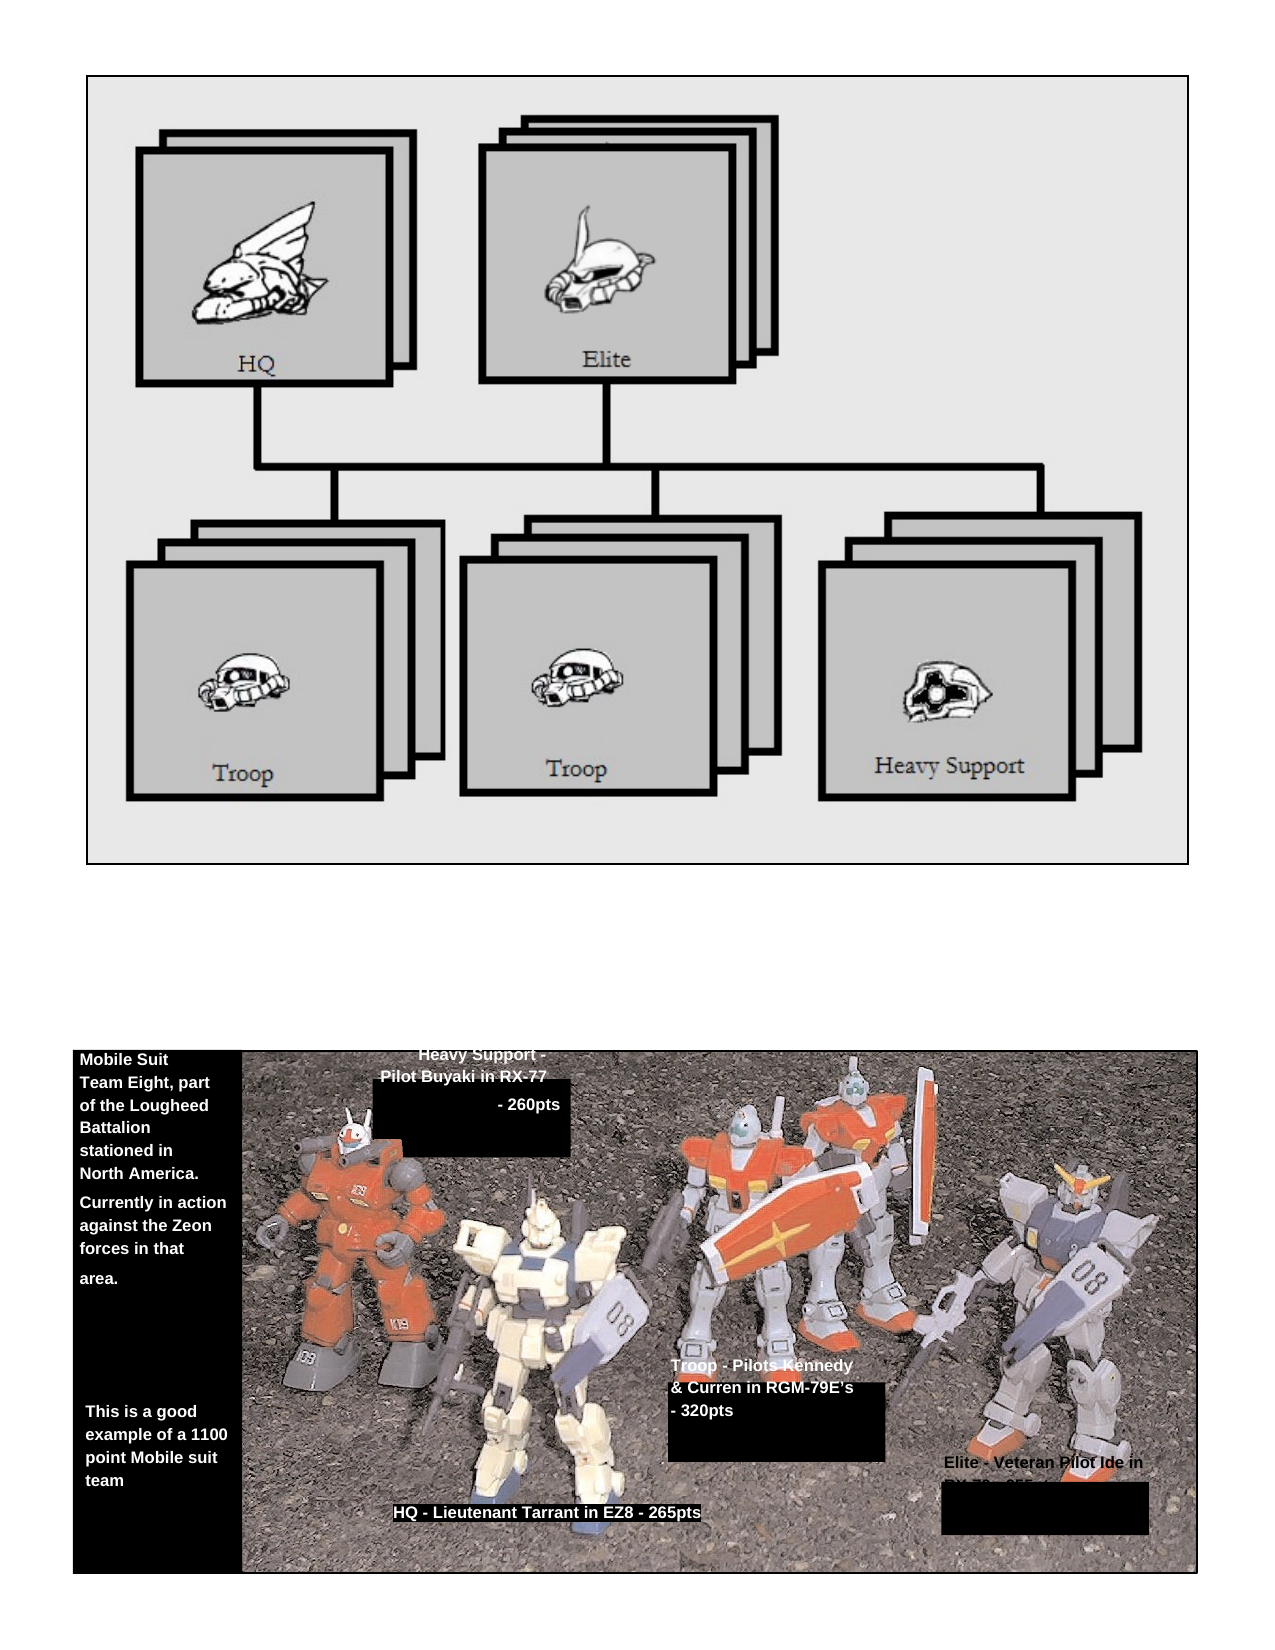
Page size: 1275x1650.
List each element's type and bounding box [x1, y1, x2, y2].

picture [243, 1052, 1196, 1572]
picture [88, 77, 1187, 863]
